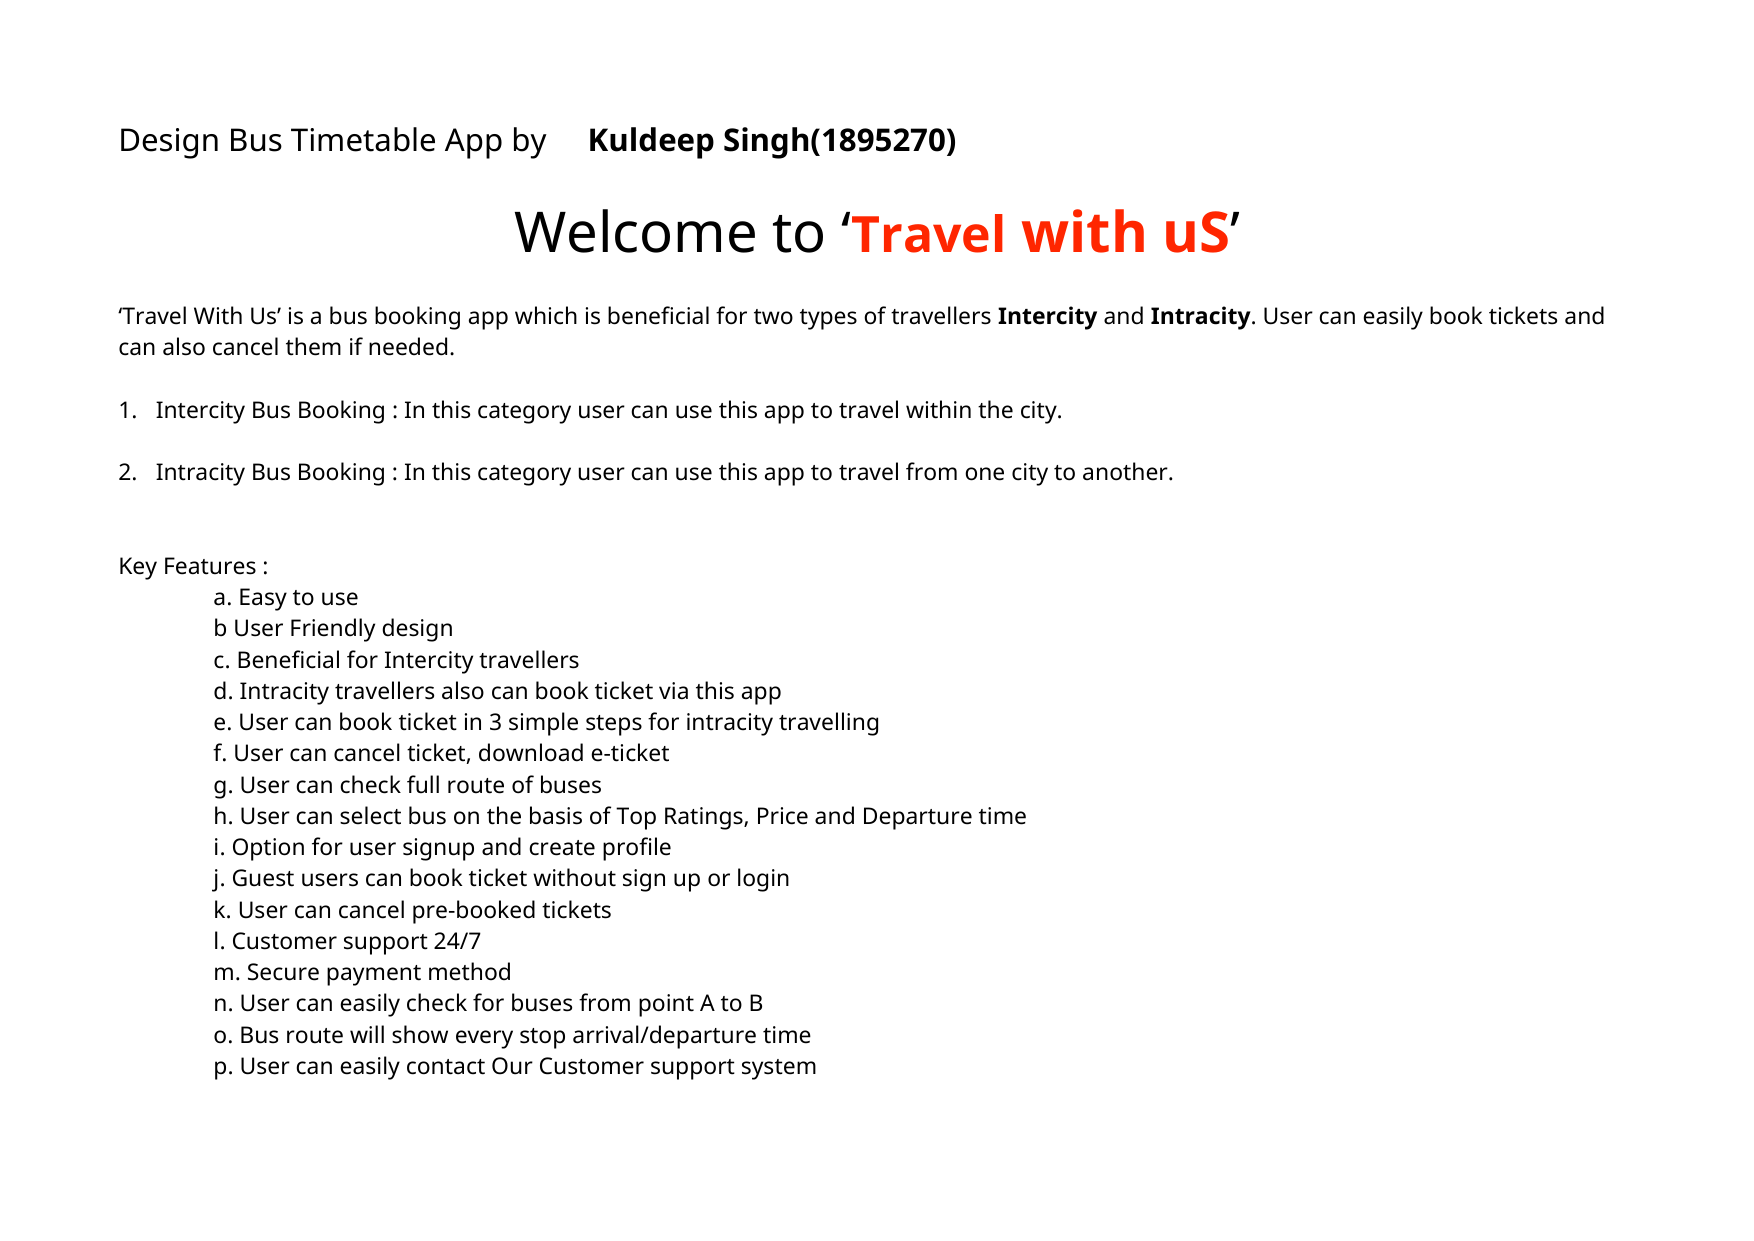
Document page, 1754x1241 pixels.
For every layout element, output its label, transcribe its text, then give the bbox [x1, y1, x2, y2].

text l. Customer support 24/7 [118, 925, 1636, 956]
list Intercity Bus Booking : In this category user can use this app to travel within the city. [118, 394, 1636, 456]
text Welcome to ‘Travel with uS’ [118, 192, 1636, 269]
text ‘Travel With Us’ is a bus booking app which is beneficial for two types of travellers Intercity and Intracity. User can easily book tickets and can also cancel them if needed. [118, 300, 1636, 362]
text c. Beneficial for Intercity travellers [118, 644, 1636, 675]
text p. User can easily contact Our Customer support system [118, 1050, 1636, 1081]
text k. User can cancel pre-booked tickets [118, 894, 1636, 925]
text m. Secure payment method n. User can easily check for buses from point A to B o. Bus route will show every stop arrival/departure time [118, 956, 1636, 1050]
list Intracity Bus Booking : In this category user can use this app to travel from one city to another. [118, 456, 1636, 487]
text Key Features : a. Easy to use b User Friendly design [118, 487, 1636, 644]
text d. Intracity travellers also can book ticket via this app e. User can book ticket in 3 simple steps for intracity travelling f. User can cancel ticket, download e-ticket g. User can check full route of buses h. User can select bus on the basis of Top Ratings, Price and Departure time i. Option for user signup and create profile j. Guest users can book ticket without sign up or login [118, 675, 1636, 894]
text Design Bus Timetable App by Kuldeep Singh(1895270) [118, 118, 1636, 192]
